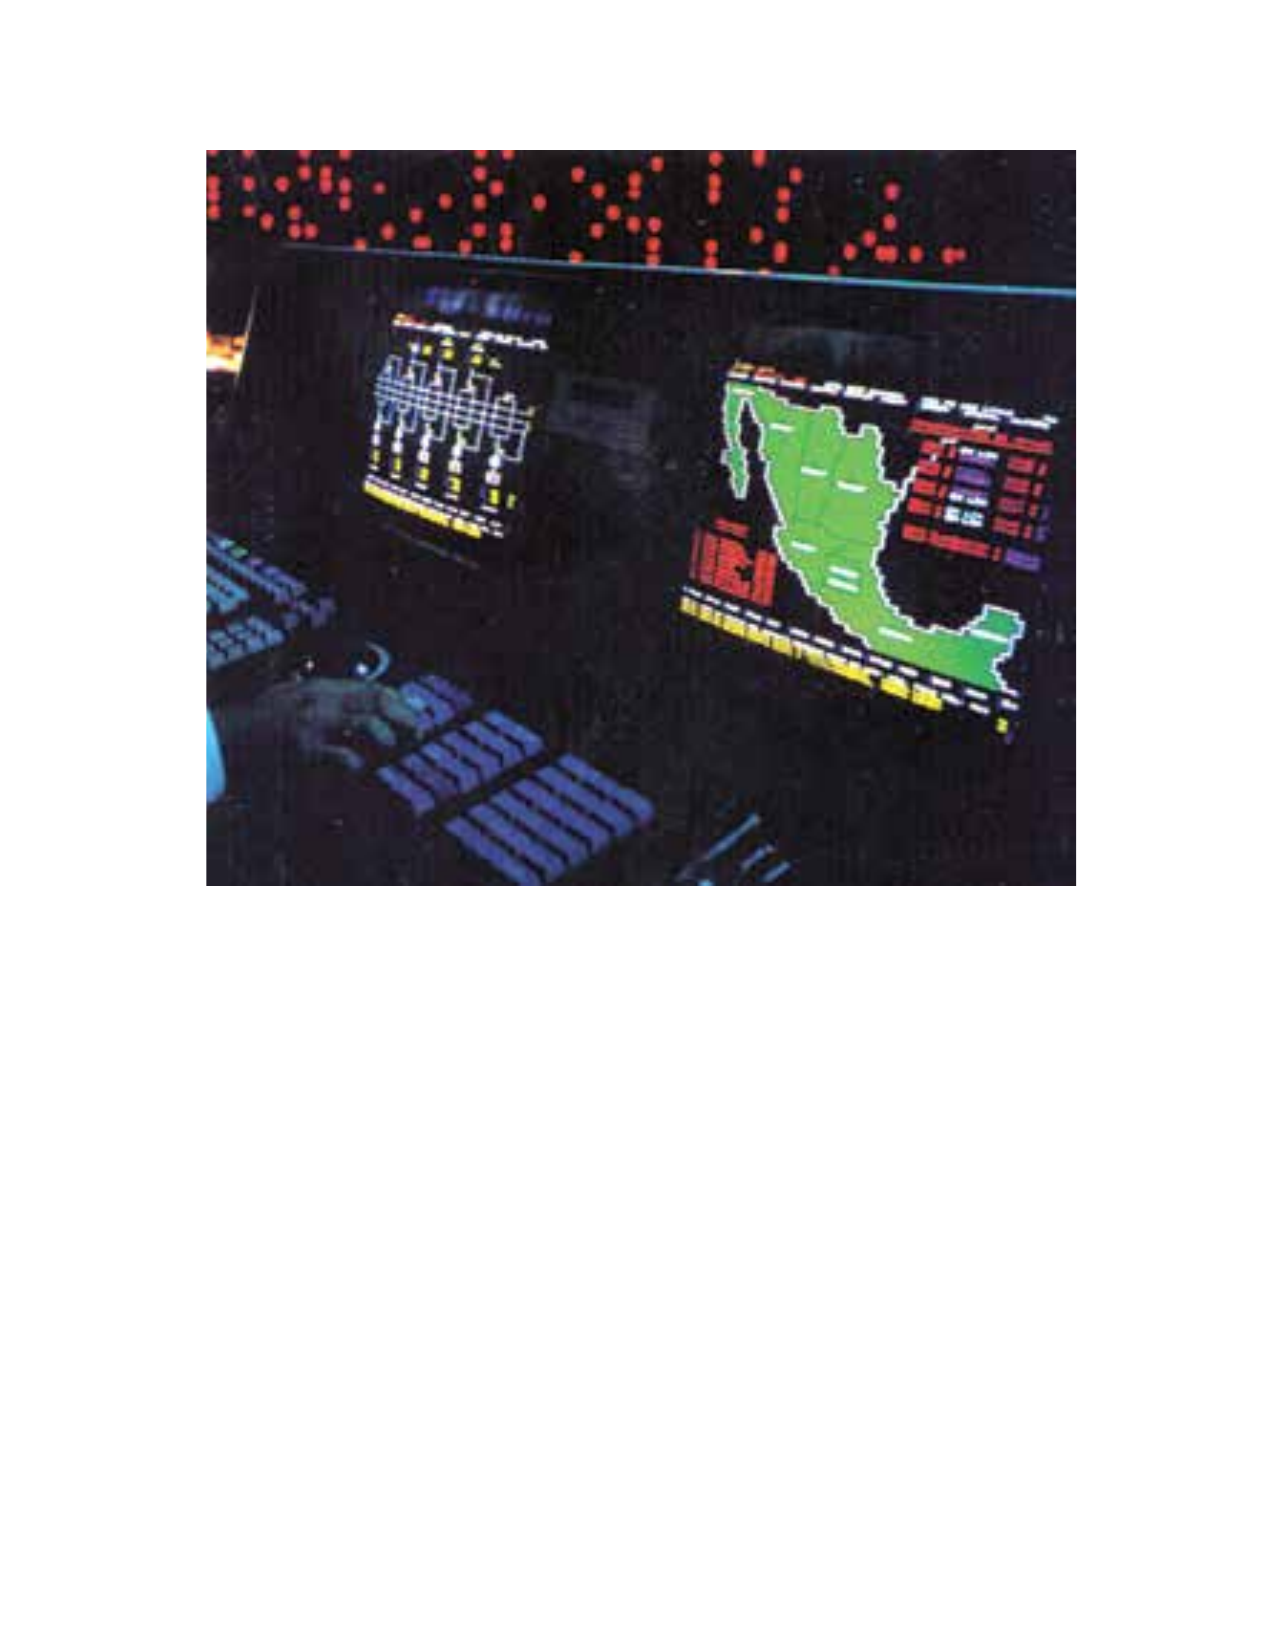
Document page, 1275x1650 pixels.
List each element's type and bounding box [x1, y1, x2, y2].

picture [206, 150, 1077, 886]
